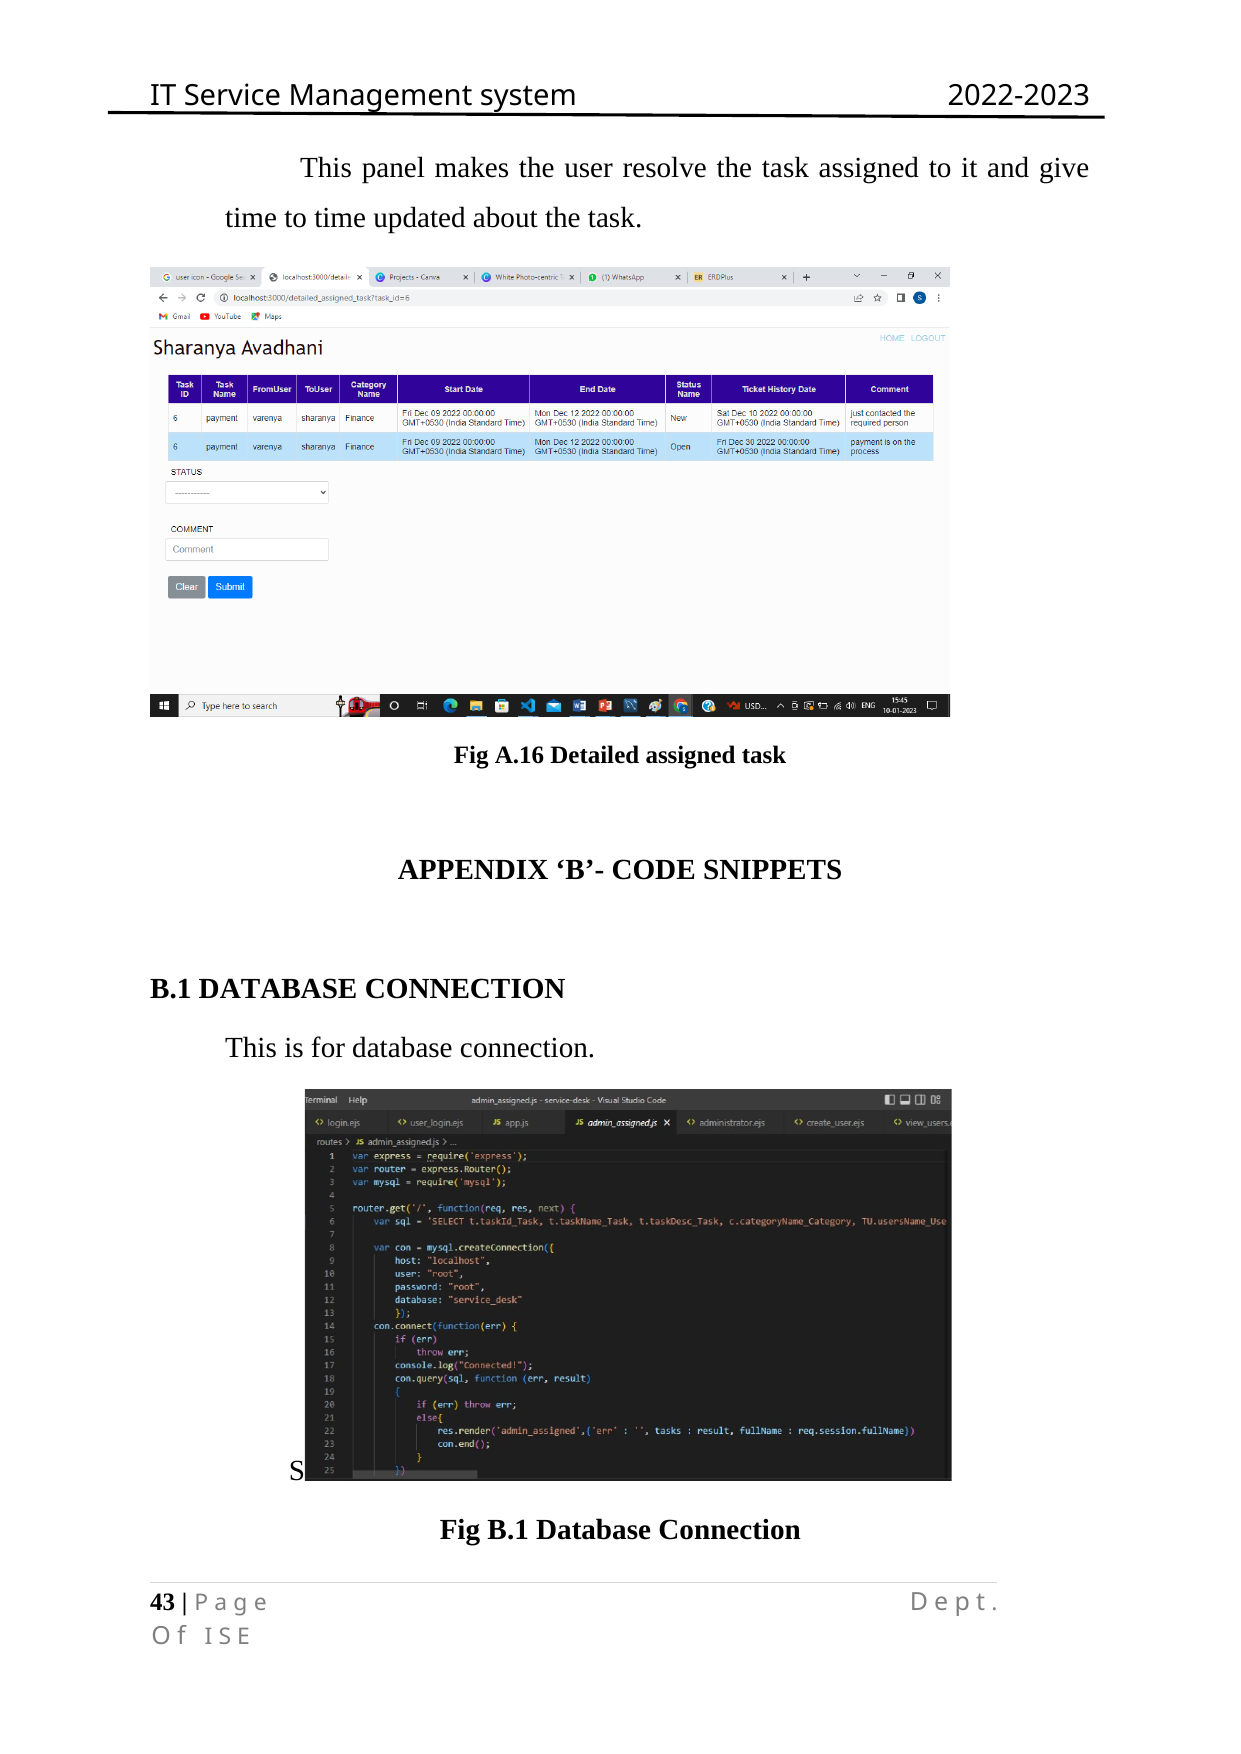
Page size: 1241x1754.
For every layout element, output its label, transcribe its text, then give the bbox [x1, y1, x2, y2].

text This is for database connection. [150, 1030, 1090, 1064]
picture [304, 1089, 952, 1481]
text Fig B.1 Database Connection [150, 1512, 1090, 1546]
text This panel makes the user resolve the task assigned to it and give time to time updated about the task. [225, 150, 1090, 234]
text Fig A.16 Detailed assigned task [150, 741, 1090, 769]
text B.1 DATABASE CONNECTION [150, 971, 1090, 1004]
text APPENDIX ‘B’- CODE SNIPPETS [150, 852, 1090, 886]
picture [150, 267, 951, 717]
